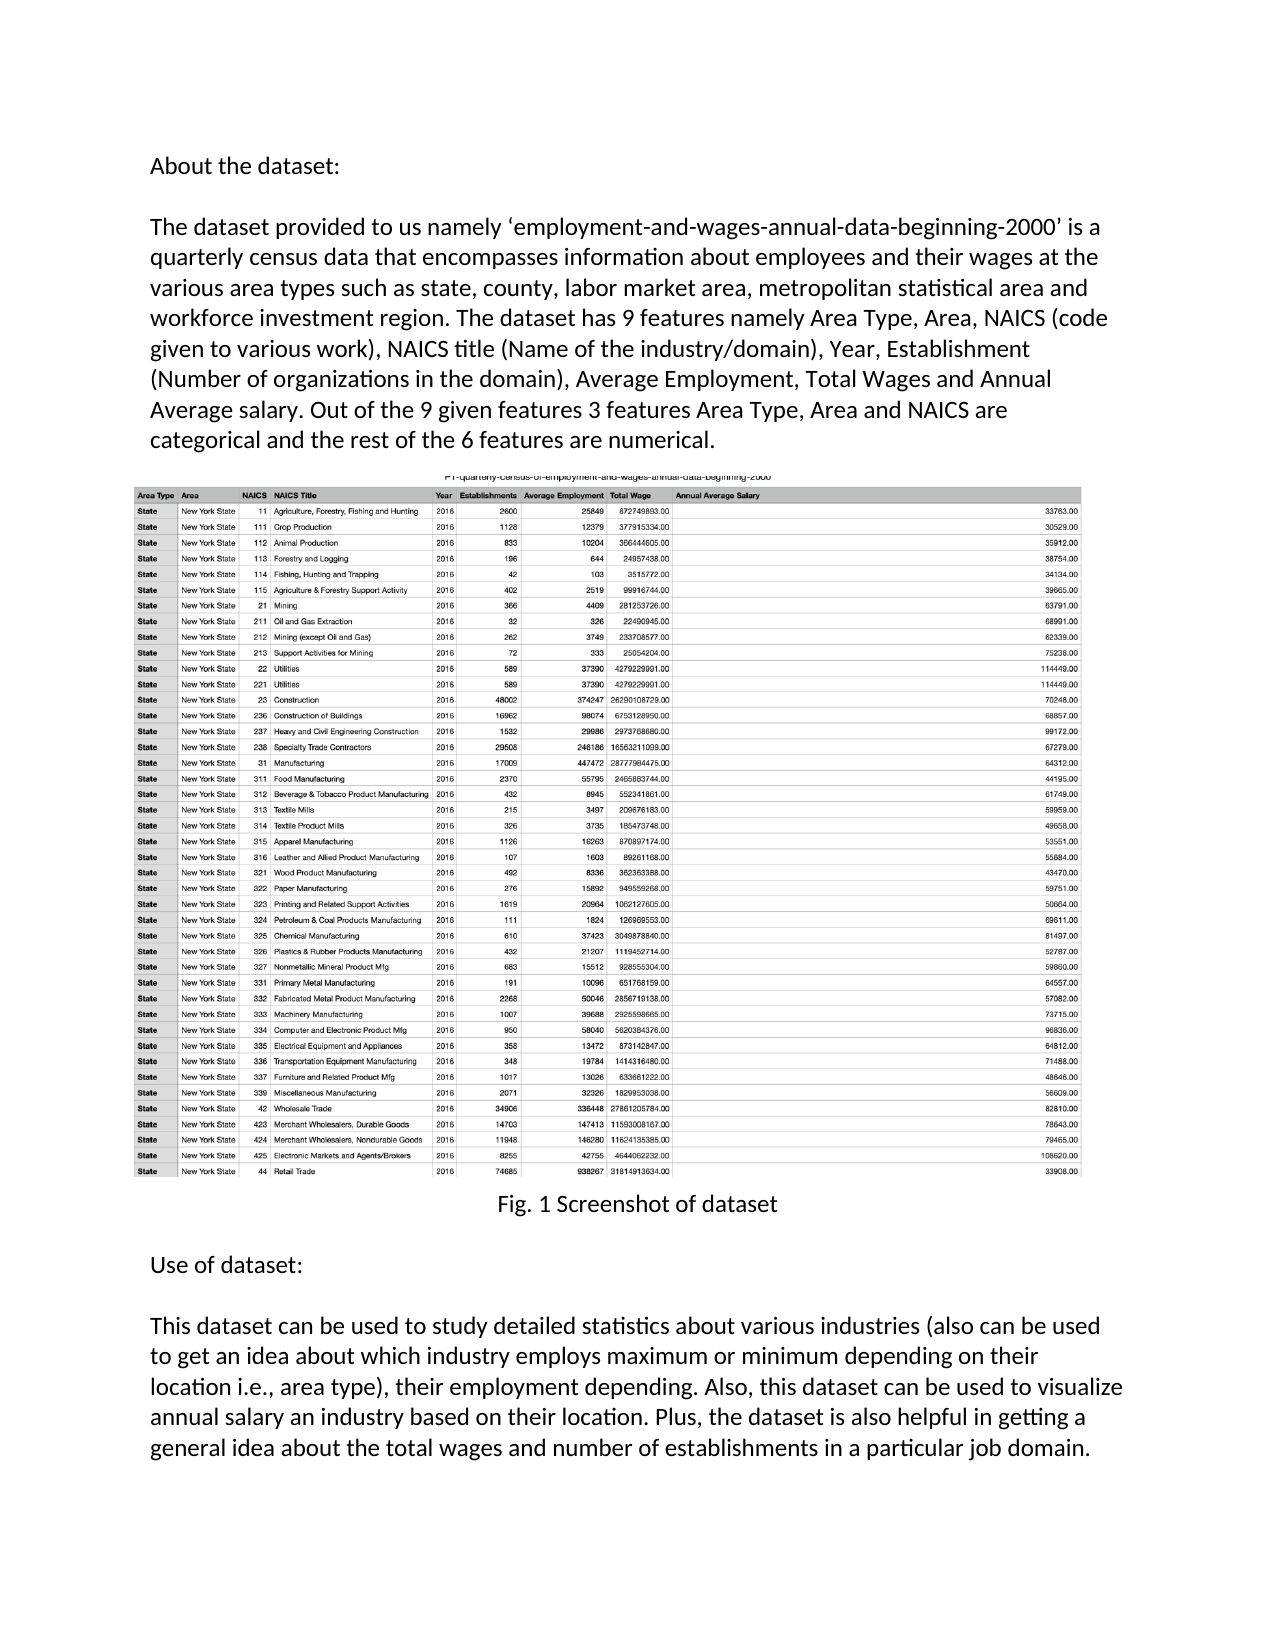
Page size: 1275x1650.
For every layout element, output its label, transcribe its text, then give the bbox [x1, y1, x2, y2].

text Use of dataset: [150, 1249, 1125, 1279]
text About the dataset: [150, 150, 1125, 181]
text The dataset provided to us namely ‘employment-and-wages-annual-data-beginning-2000’ is a quarterly census data that encompasses information about employees and their wages at the various area types such as state, county, labor market area, metropolitan statistical area and workforce investment region. The dataset has 9 features namely Area Type, Area, NAICS (code given to various work), NAICS title (Name of the industry/domain), Year, Establishment (Number of organizations in the domain), Average Employment, Total Wages and Annual Average salary. Out of the 9 given features 3 features Area Type, Area and NAICS are categorical and the rest of the 6 features are numerical. [150, 211, 1125, 455]
picture [124, 476, 1100, 1177]
text Fig. 1 Screenshot of dataset [150, 1188, 1125, 1218]
text This dataset can be used to study detailed statistics about various industries (also can be used to get an idea about which industry employs maximum or minimum depending on their location i.e., area type), their employment depending. Also, this dataset can be used to visualize annual salary an industry based on their location. Plus, the dataset is also helpful in getting a general idea about the total wages and number of establishments in a particular job domain. [150, 1310, 1125, 1462]
